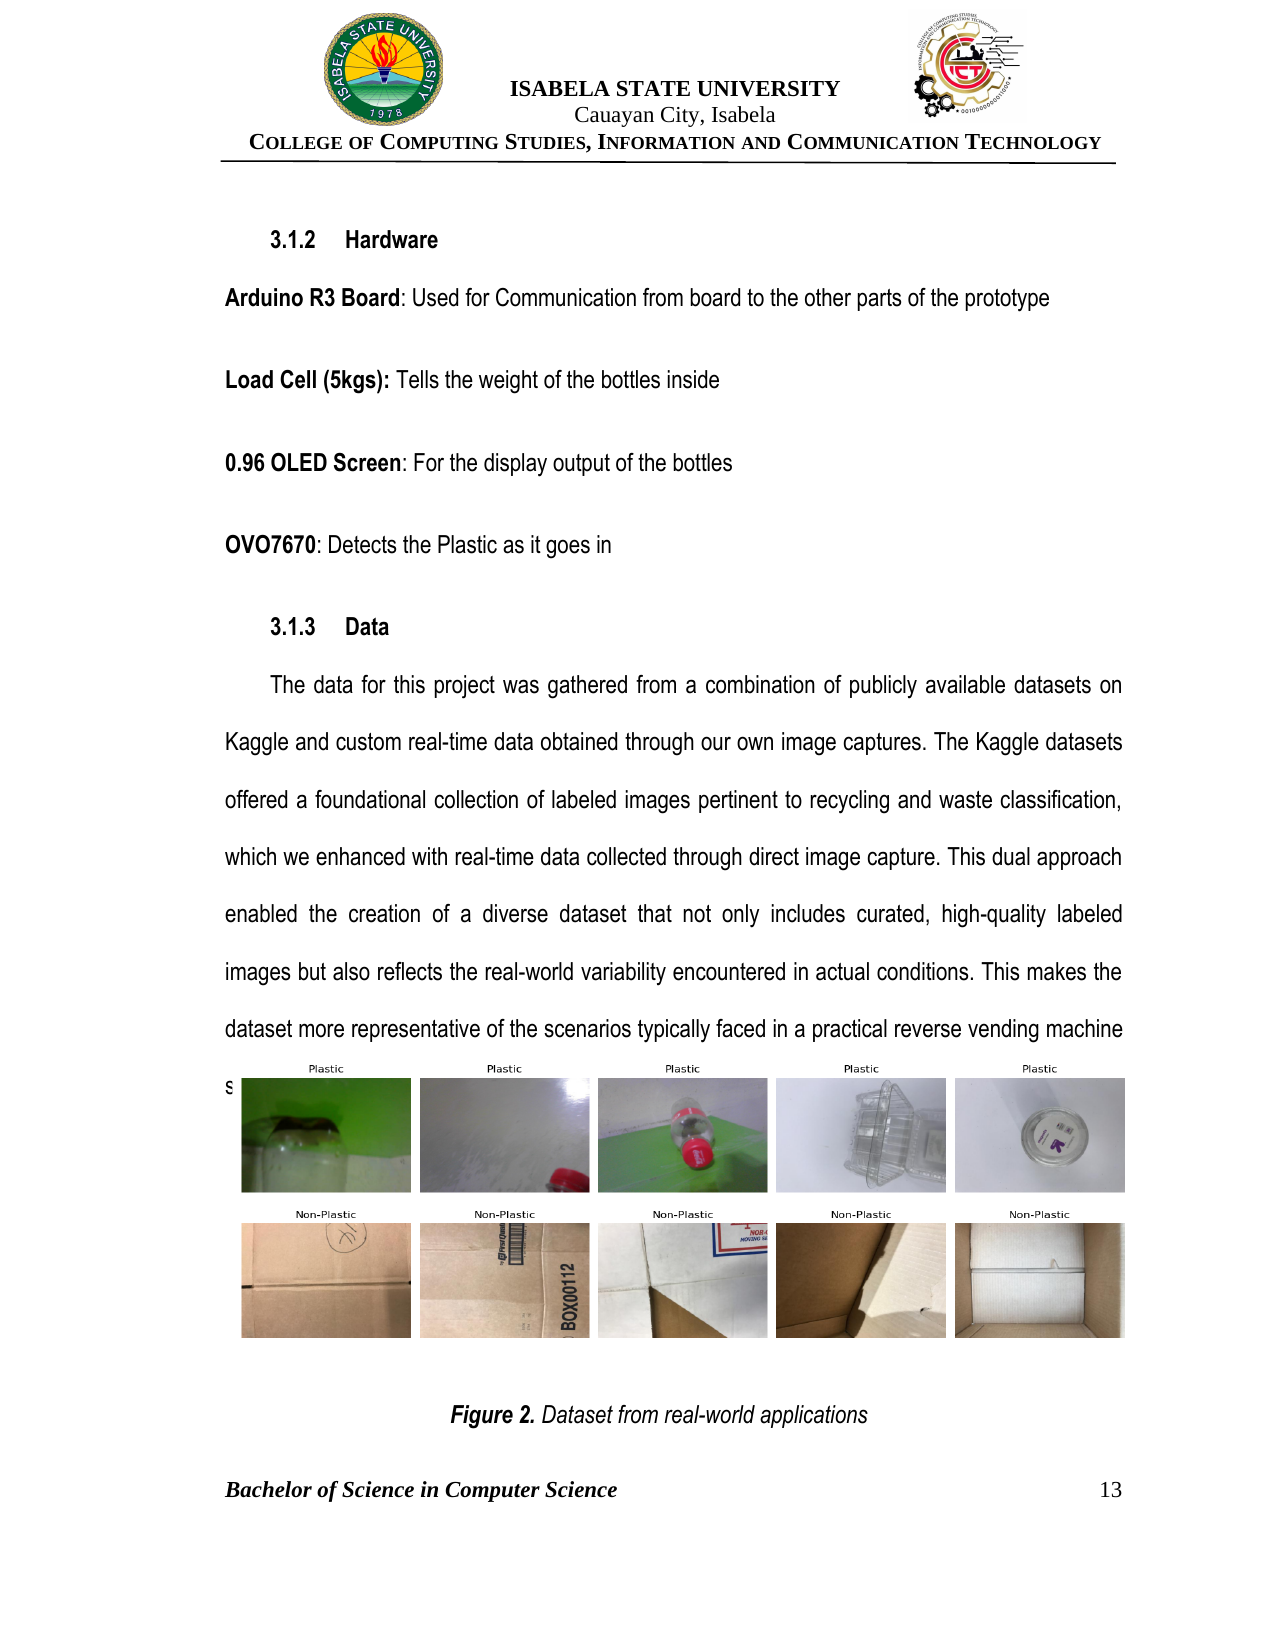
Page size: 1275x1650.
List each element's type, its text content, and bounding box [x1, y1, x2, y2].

text 0.96 OLED Screen: For the display output of the bottles [225, 447, 1125, 476]
text OVO7670: Detects the Plastic as it goes in [225, 530, 1125, 558]
text Figure 2. Dataset from real-world applications [225, 1400, 1125, 1429]
text Arduino R3 Board: Used for Communication from board to the other parts of the prototype [225, 283, 1125, 312]
subtitle Hardware [270, 225, 1125, 254]
picture [323, 12, 443, 126]
picture [907, 9, 1027, 123]
text Load Cell (5kgs): Tells the weight of the bottles inside [225, 365, 1125, 394]
subtitle Data [270, 612, 1125, 641]
picture [232, 1055, 1133, 1340]
text The data for this project was gathered from a combination of publicly available datasets on Kaggle and custom real-time data obtained through our own image captures. The Kaggle datasets offered a foundational collection of labeled images pertinent to recycling and waste classification, which we enhanced with real-time data collected through direct image capture. This dual approach enabled the creation of a diverse dataset that not only includes curated, high-quality labeled images but also reflects the real-world variability encountered in actual conditions. This makes the dataset more representative of the scenarios typically faced in a practical reverse vending machine setup. [225, 670, 1125, 1100]
